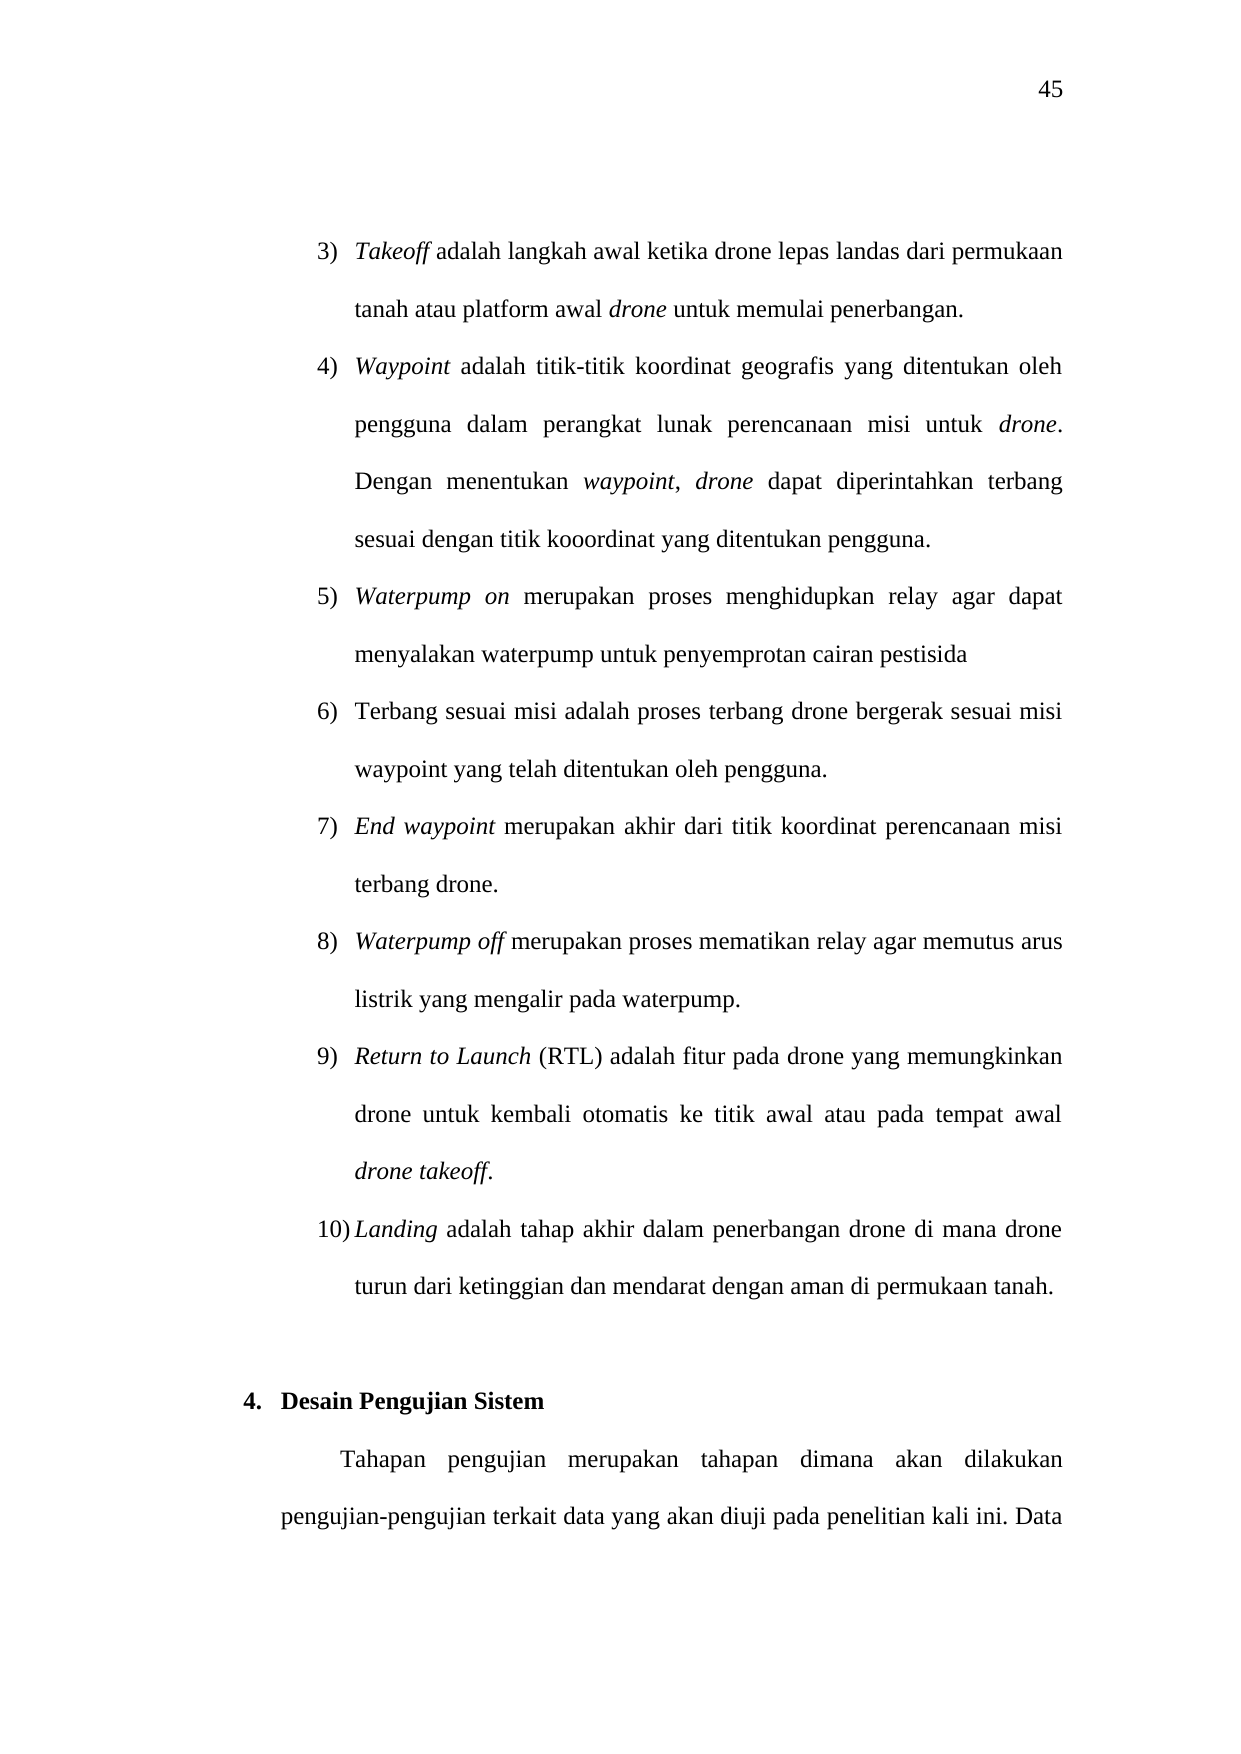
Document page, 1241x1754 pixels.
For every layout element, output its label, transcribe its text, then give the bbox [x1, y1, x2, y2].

list Terbang sesuai misi adalah proses terbang drone bergerak sesuai misi waypoint yang telah ditentukan oleh pengguna. [317, 696, 1063, 782]
list Landing adalah tahap akhir dalam penerbangan drone di mana drone turun dari ketinggian dan mendarat dengan aman di permukaan tanah. [317, 1214, 1063, 1300]
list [281, 1444, 1063, 1530]
list Return to Launch (RTL) adalah fitur pada drone yang memungkinkan drone untuk kembali otomatis ke titik awal atau pada tempat awal drone takeoff. [317, 1041, 1063, 1185]
list Waterpump on merupakan proses menghidupkan relay agar dapat menyalakan waterpump untuk penyemprotan cairan pestisida [317, 581, 1063, 667]
list Desain Pengujian Sistem [243, 1386, 1063, 1415]
list Waypoint adalah titik-titik koordinat geografis yang ditentukan oleh pengguna dalam perangkat lunak perencanaan misi untuk drone. Dengan menentukan waypoint, drone dapat diperintahkan terbang sesuai dengan titik kooordinat yang ditentukan pengguna. [317, 351, 1063, 552]
list Waterpump off merupakan proses mematikan relay agar memutus arus listrik yang mengalir pada waterpump. [317, 926, 1063, 1012]
list End waypoint merupakan akhir dari titik koordinat perencanaan misi terbang drone. [317, 811, 1063, 897]
list Takeoff adalah langkah awal ketika drone lepas landas dari permukaan tanah atau platform awal drone untuk memulai penerbangan. [317, 236, 1063, 322]
